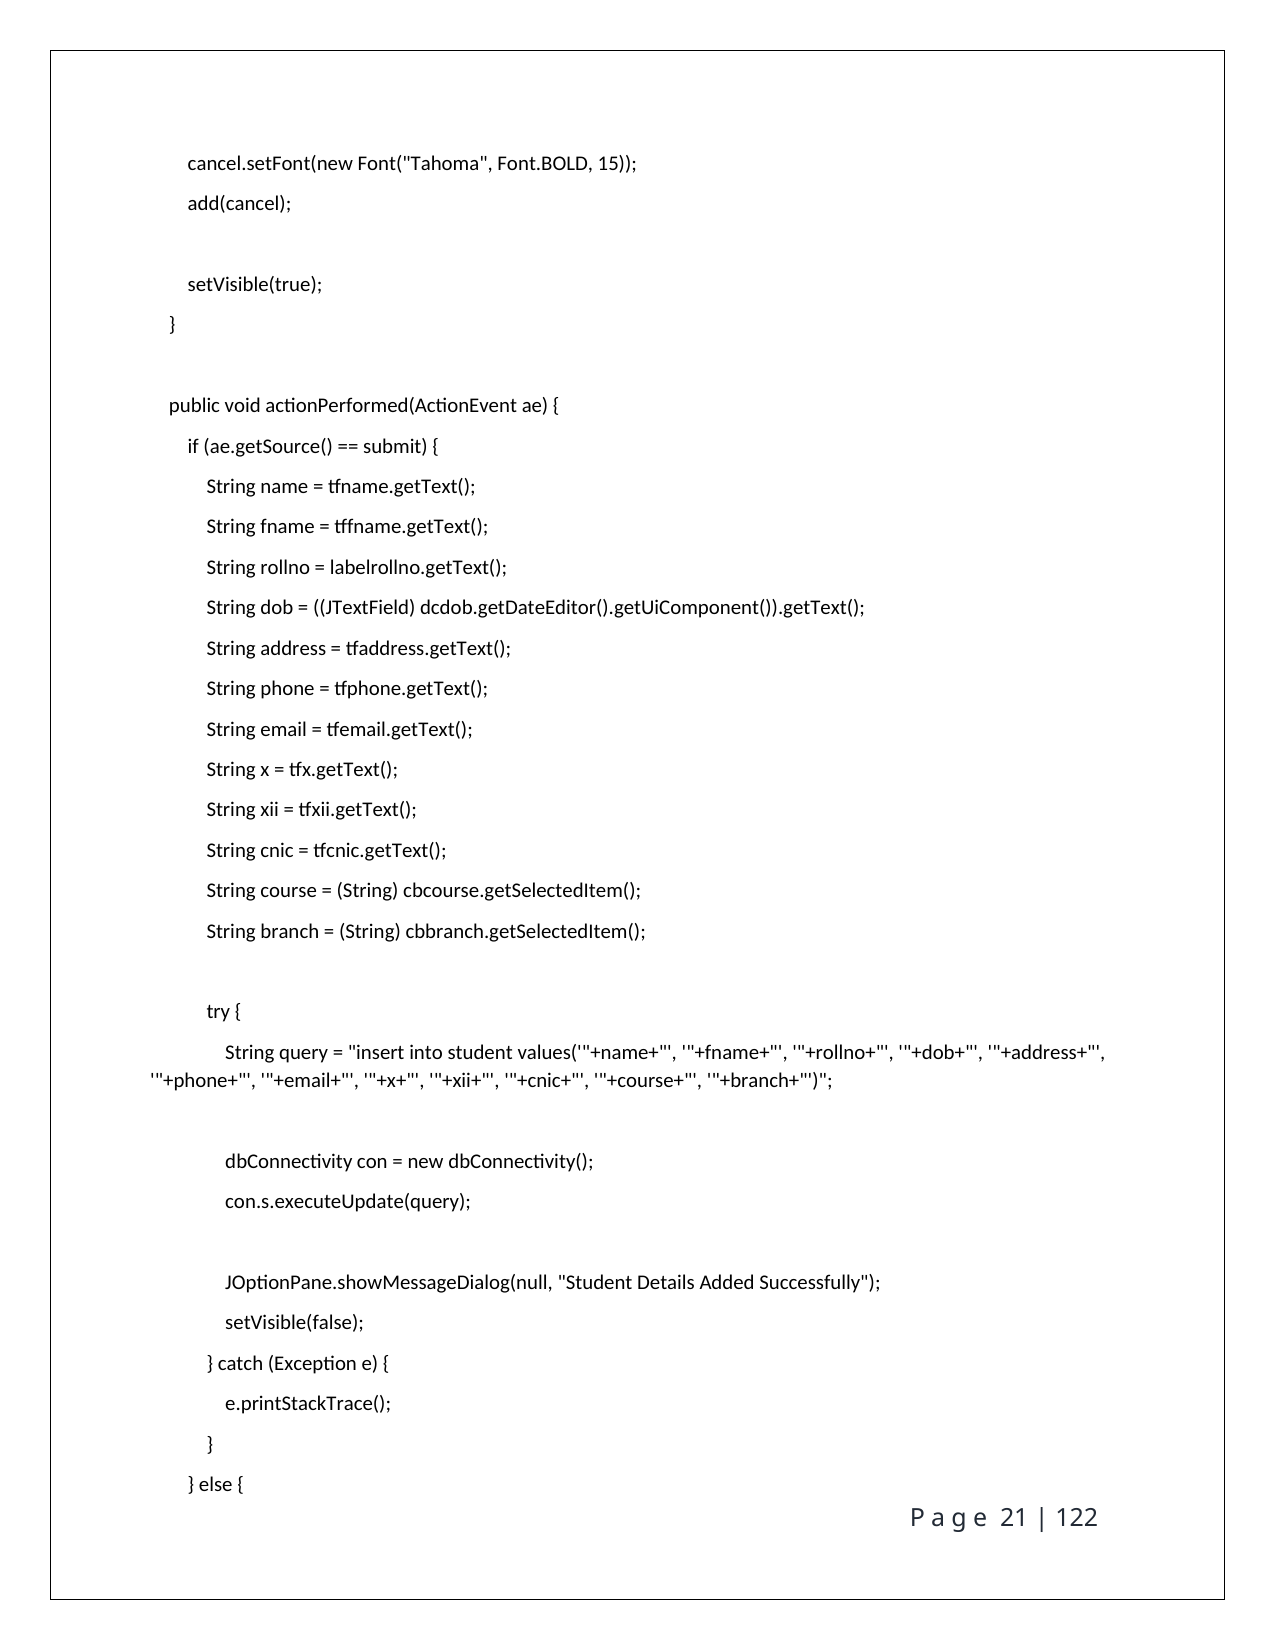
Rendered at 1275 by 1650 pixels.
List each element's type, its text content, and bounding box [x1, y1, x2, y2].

text String x = tfx.getText(); [150, 756, 1125, 782]
text if (ae.getSource() == submit) { [150, 433, 1125, 458]
text String branch = (String) cbbranch.getSelectedItem(); [150, 918, 1125, 943]
text con.s.executeUpdate(query); [150, 1188, 1125, 1214]
text String fname = tffname.getText(); [150, 514, 1125, 539]
text } [150, 312, 1125, 337]
text String rollno = labelrollno.getText(); [150, 554, 1125, 579]
text String phone = tfphone.getText(); [150, 675, 1125, 701]
text cancel.setFont(new Font("Tahoma", Font.BOLD, 15)); [150, 150, 1125, 175]
text add(cancel); [150, 190, 1125, 216]
text setVisible(false); [150, 1309, 1125, 1335]
text String dob = ((JTextField) dcdob.getDateEditor().getUiComponent()).getText(); [150, 594, 1125, 620]
text String address = tfaddress.getText(); [150, 635, 1125, 660]
text setVisible(true); [150, 271, 1125, 297]
text } else { [150, 1471, 1125, 1497]
text e.printStackTrace(); [150, 1390, 1125, 1416]
text try { [150, 999, 1125, 1024]
text public void actionPerformed(ActionEvent ae) { [150, 392, 1125, 418]
text String query = "insert into student values('"+name+"', '"+fname+"', '"+rollno+"', '"+dob+"', '"+address+"', '"+phone+"', '"+email+"', '"+x+"', '"+xii+"', '"+cnic+"', '"+course+"', '"+branch+"')"; [150, 1039, 1125, 1092]
text JOptionPane.showMessageDialog(null, "Student Details Added Successfully"); [150, 1269, 1125, 1294]
text } [150, 1431, 1125, 1456]
text String email = tfemail.getText(); [150, 716, 1125, 741]
text } catch (Exception e) { [150, 1350, 1125, 1375]
text String course = (String) cbcourse.getSelectedItem(); [150, 877, 1125, 903]
text dbConnectivity con = new dbConnectivity(); [150, 1148, 1125, 1173]
text String xii = tfxii.getText(); [150, 797, 1125, 822]
text String cnic = tfcnic.getText(); [150, 837, 1125, 862]
text String name = tfname.getText(); [150, 473, 1125, 499]
